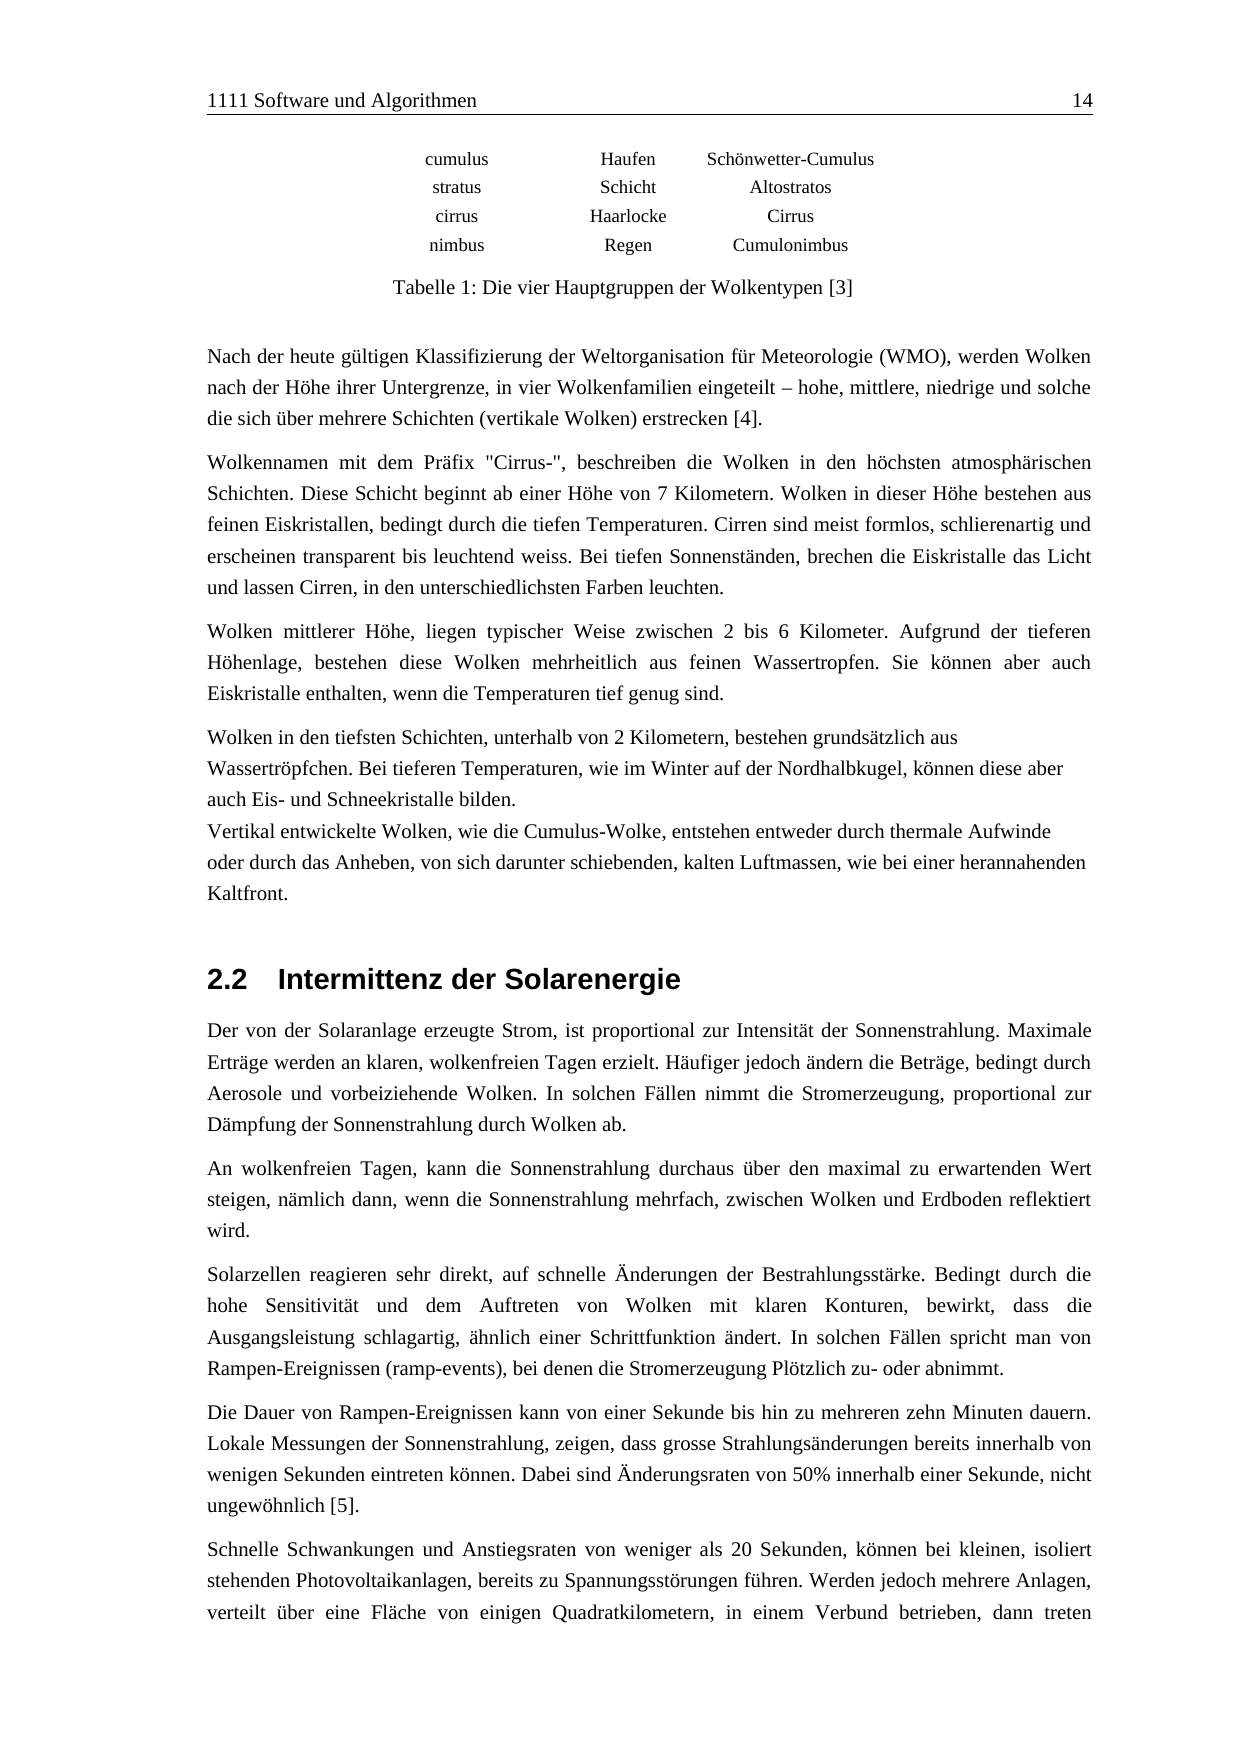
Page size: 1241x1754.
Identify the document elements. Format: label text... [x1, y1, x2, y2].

table_cell Haarlocke [554, 205, 702, 234]
text Nach der heute gültigen Klassifizierung der Weltorganisation für Meteorologie (WMO), werden Wolken nach der Höhe ihrer Untergrenze, in vier Wolkenfamilien eingeteilt – hohe, mittlere, niedrige und solche die sich über mehrere Schichten (vertikale Wolken) erstrecken [4]. [207, 343, 1093, 430]
table_cell Haufen [554, 148, 702, 176]
table_cell cumulus [359, 148, 554, 176]
table_cell Altostratos [702, 176, 879, 205]
text Wolken in den tiefsten Schichten, unterhalb von 2 Kilometern, bestehen grundsätzlich aus Wassertröpfchen. Bei tieferen Temperaturen, wie im Winter auf der Nordhalbkugel, können diese aber auch Eis- und Schneekristalle bilden. Vertikal entwickelte Wolken, wie die Cumulus-Wolke, entstehen entweder durch thermale Aufwinde oder durch das Anheben, von sich darunter schiebenden, kalten Luftmassen, wie bei einer herannahenden Kaltfront. [207, 725, 1093, 905]
subtitle Intermittenz der Solarenergie [207, 962, 1093, 996]
text Der von der Solaranlage erzeugte Strom, ist proportional zur Intensität der Sonnenstrahlung. Maximale Erträge werden an klaren, wolkenfreien Tagen erzielt. Häufiger jedoch ändern die Beträge, bedingt durch Aerosole und vorbeiziehende Wolken. In solchen Fällen nimmt die Stromerzeugung, proportional zur Dämpfung der Sonnenstrahlung durch Wolken ab. [207, 1018, 1093, 1136]
text Wolkennamen mit dem Präfix "Cirrus-", beschreiben die Wolken in den höchsten atmosphärischen Schichten. Diese Schicht beginnt ab einer Höhe von 7 Kilometern. Wolken in dieser Höhe bestehen aus feinen Eiskristallen, bedingt durch die tiefen Temperaturen. Cirren sind meist formlos, schlierenartig und erscheinen transparent bis leuchtend weiss. Bei tiefen Sonnenständen, brechen die Eiskristalle das Licht und lassen Cirren, in den unterschiedlichsten Farben leuchten. [207, 450, 1093, 599]
table_cell cirrus [359, 205, 554, 234]
text Solarzellen reagieren sehr direkt, auf schnelle Änderungen der Bestrahlungsstärke. Bedingt durch die hohe Sensitivität und dem Auftreten von Wolken mit klaren Konturen, bewirkt, dass die Ausgangsleistung schlagartig, ähnlich einer Schrittfunktion ändert. In solchen Fällen spricht man von Rampen-Ereignissen (ramp-events), bei denen die Stromerzeugung Plötzlich zu- oder abnimmt. [207, 1262, 1093, 1380]
table_cell stratus [359, 176, 554, 205]
text Die Dauer von Rampen-Ereignissen kann von einer Sekunde bis hin zu mehreren zehn Minuten dauern. Lokale Messungen der Sonnenstrahlung, zeigen, dass grosse Strahlungsänderungen bereits innerhalb von wenigen Sekunden eintreten können. Dabei sind Änderungsraten von 50% innerhalb einer Sekunde, nicht ungewöhnlich [5]. [207, 1399, 1093, 1517]
text An wolkenfreien Tagen, kann die Sonnenstrahlung durchaus über den maximal zu erwartenden Wert steigen, nämlich dann, wenn die Sonnenstrahlung mehrfach, zwischen Wolken und Erdboden reflektiert wird. [207, 1156, 1093, 1242]
text Tabelle 1: Die vier Hauptgruppen der Wolkentypen [3] [356, 275, 1093, 299]
table_cell Cirrus [702, 205, 879, 234]
text Wolken mittlerer Höhe, liegen typischer Weise zwischen 2 bis 6 Kilometer. Aufgrund der tieferen Höhenlage, bestehen diese Wolken mehrheitlich aus feinen Wassertropfen. Sie können aber auch Eiskristalle enthalten, wenn die Temperaturen tief genug sind. [207, 618, 1093, 705]
table_cell Cumulonimbus [702, 234, 879, 262]
table_cell Schönwetter-Cumulus [702, 148, 879, 176]
table_cell Regen [554, 234, 702, 262]
table_cell nimbus [359, 234, 554, 262]
table_cell Schicht [554, 176, 702, 205]
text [207, 1537, 1093, 1624]
